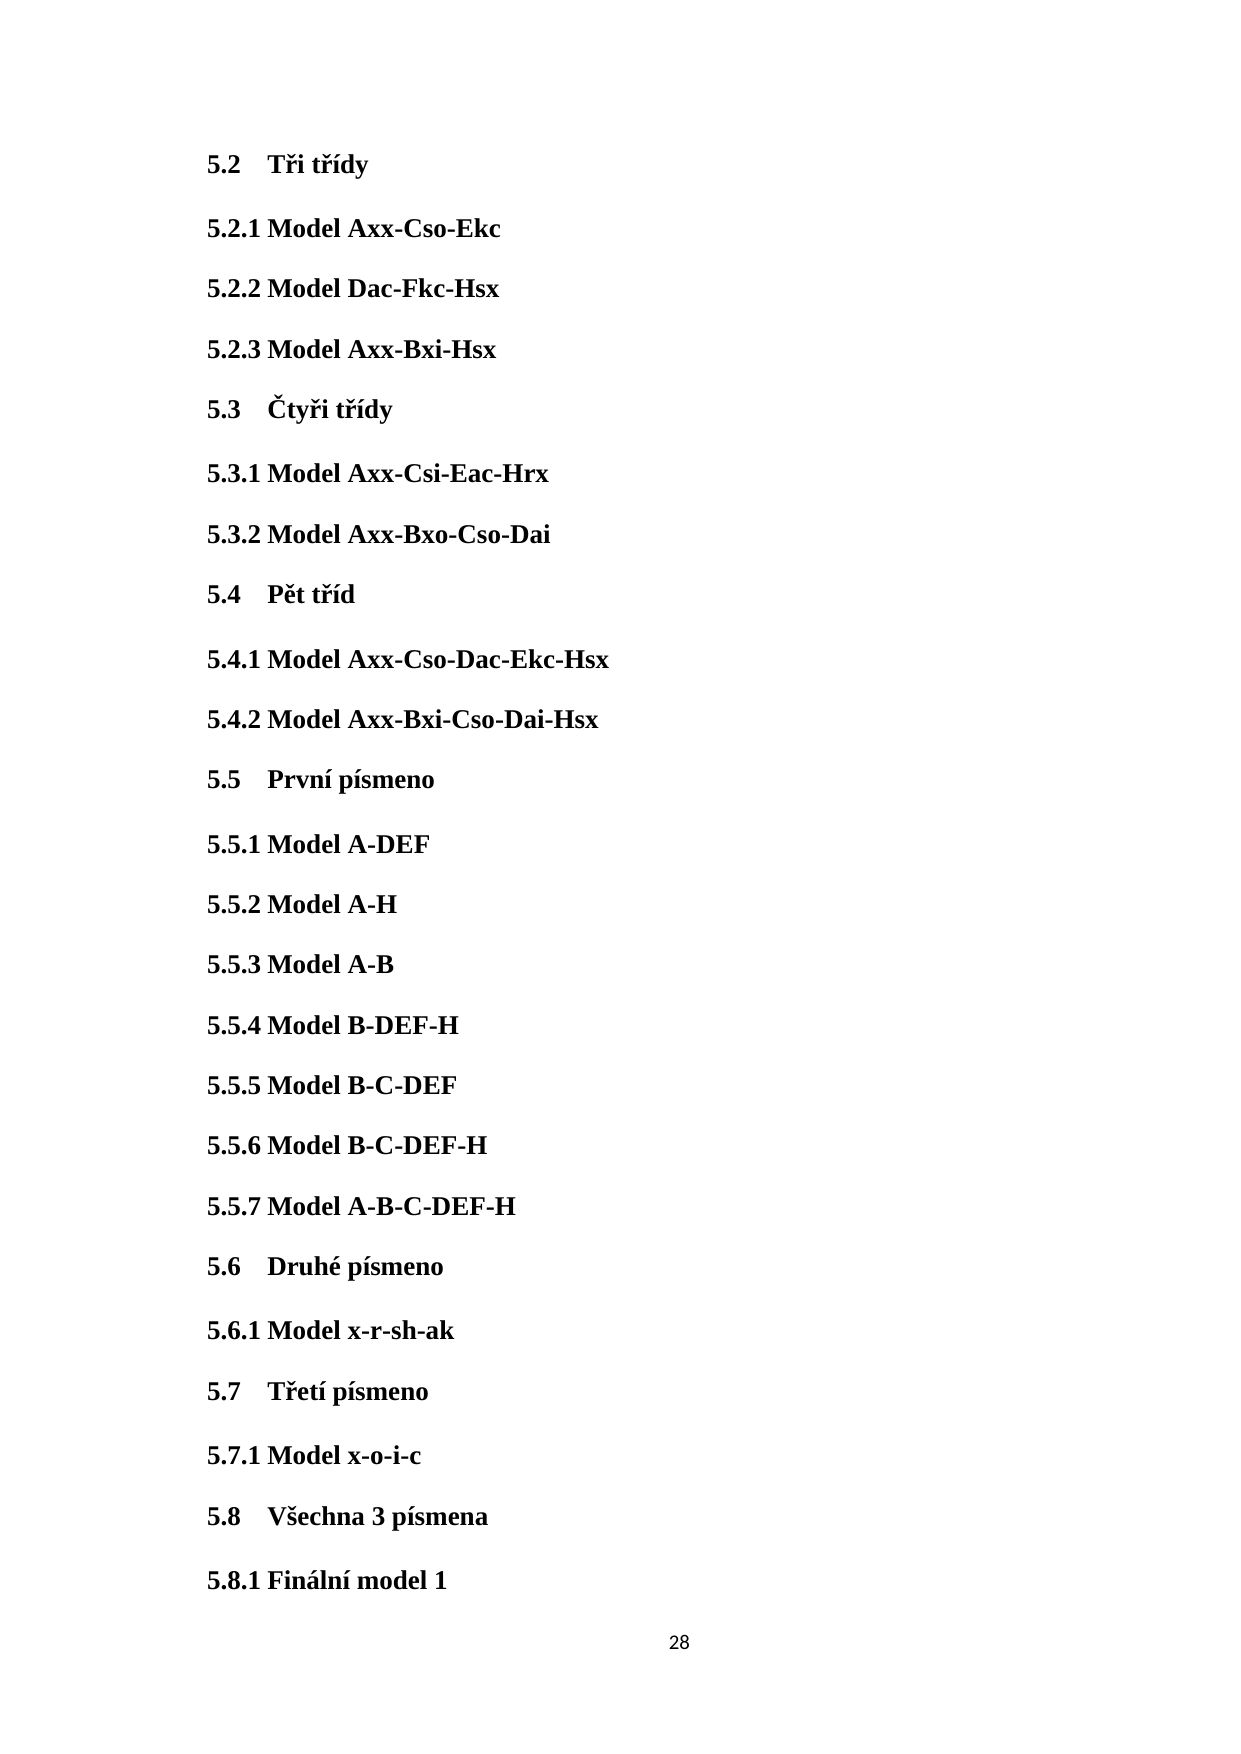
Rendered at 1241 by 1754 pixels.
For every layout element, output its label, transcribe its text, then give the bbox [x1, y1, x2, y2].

subtitle Model Axx-Bxi-Hsx [207, 333, 1152, 364]
subtitle První písmeno [207, 763, 1152, 794]
subtitle Model A-B-C-DEF-H [207, 1190, 1152, 1221]
subtitle Model Axx-Bxi-Cso-Dai-Hsx [207, 703, 1152, 734]
subtitle Model x-o-i-c [207, 1439, 1152, 1470]
subtitle Model B-C-DEF-H [207, 1129, 1152, 1161]
subtitle Čtyři třídy [207, 393, 1152, 424]
subtitle Model A-B [207, 948, 1152, 979]
subtitle Model B-C-DEF [207, 1069, 1152, 1100]
subtitle Model Axx-Bxo-Cso-Dai [207, 518, 1152, 549]
subtitle Druhé písmeno [207, 1250, 1152, 1281]
subtitle Tři třídy [207, 148, 1152, 179]
subtitle Pět tříd [207, 578, 1152, 609]
subtitle Model Axx-Cso-Dac-Ekc-Hsx [207, 643, 1152, 674]
subtitle Model B-DEF-H [207, 1009, 1152, 1040]
subtitle Model Axx-Csi-Eac-Hrx [207, 458, 1152, 489]
subtitle Třetí písmeno [207, 1375, 1152, 1406]
subtitle Model Axx-Cso-Ekc [207, 212, 1152, 243]
subtitle Finální model 1 [207, 1564, 1152, 1595]
subtitle Model x-r-sh-ak [207, 1314, 1152, 1346]
subtitle Model Dac-Fkc-Hsx [207, 272, 1152, 304]
subtitle Model A-H [207, 888, 1152, 919]
subtitle Všechna 3 písmena [207, 1499, 1152, 1531]
subtitle Model A-DEF [207, 828, 1152, 859]
